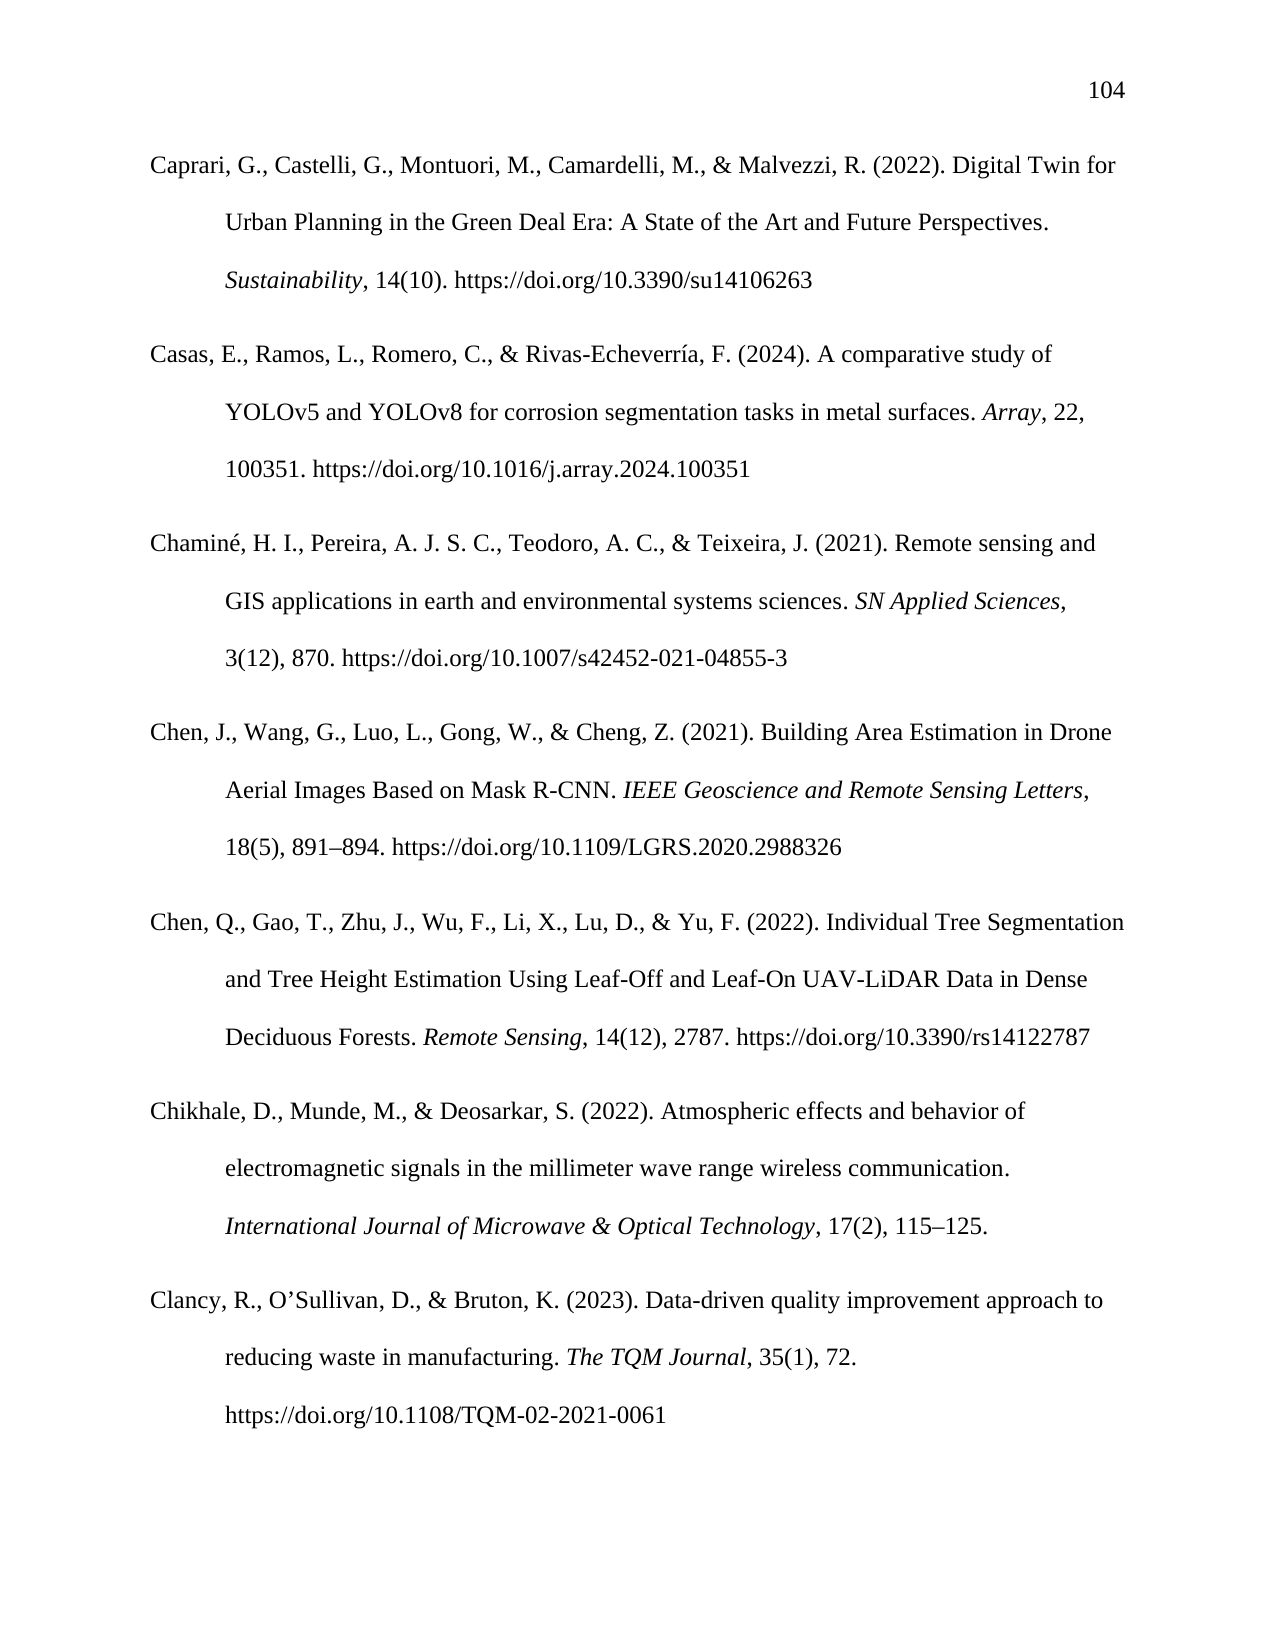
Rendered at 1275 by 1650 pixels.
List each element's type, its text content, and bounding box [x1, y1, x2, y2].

text Casas, E., Ramos, L., Romero, C., & Rivas-Echeverría, F. (2024). A comparative study of YOLOv5 and YOLOv8 for corrosion segmentation tasks in metal surfaces. Array, 22, 100351. https://doi.org/10.1016/j.array.2024.100351 [150, 339, 1125, 483]
text Clancy, R., O’Sullivan, D., & Bruton, K. (2023). Data-driven quality improvement approach to reducing waste in manufacturing. The TQM Journal, 35(1), 72. https://doi.org/10.1108/TQM-02-2021-0061 [150, 1285, 1125, 1429]
text Chaminé, H. I., Pereira, A. J. S. C., Teodoro, A. C., & Teixeira, J. (2021). Remote sensing and GIS applications in earth and environmental systems sciences. SN Applied Sciences, 3(12), 870. https://doi.org/10.1007/s42452-021-04855-3 [150, 528, 1125, 672]
text Chen, Q., Gao, T., Zhu, J., Wu, F., Li, X., Lu, D., & Yu, F. (2022). Individual Tree Segmentation and Tree Height Estimation Using Leaf-Off and Leaf-On UAV-LiDAR Data in Dense Deciduous Forests. Remote Sensing, 14(12), 2787. https://doi.org/10.3390/rs14122787 [150, 907, 1125, 1050]
text Chen, J., Wang, G., Luo, L., Gong, W., & Cheng, Z. (2021). Building Area Estimation in Drone Aerial Images Based on Mask R-CNN. IEEE Geoscience and Remote Sensing Letters, 18(5), 891–894. https://doi.org/10.1109/LGRS.2020.2988326 [150, 717, 1125, 861]
text Chikhale, D., Munde, M., & Deosarkar, S. (2022). Atmospheric effects and behavior of electromagnetic signals in the millimeter wave range wireless communication. International Journal of Microwave & Optical Technology, 17(2), 115–125. [150, 1096, 1125, 1239]
text Caprari, G., Castelli, G., Montuori, M., Camardelli, M., & Malvezzi, R. (2022). Digital Twin for Urban Planning in the Green Deal Era: A State of the Art and Future Perspectives. Sustainability, 14(10). https://doi.org/10.3390/su14106263 [150, 150, 1125, 294]
